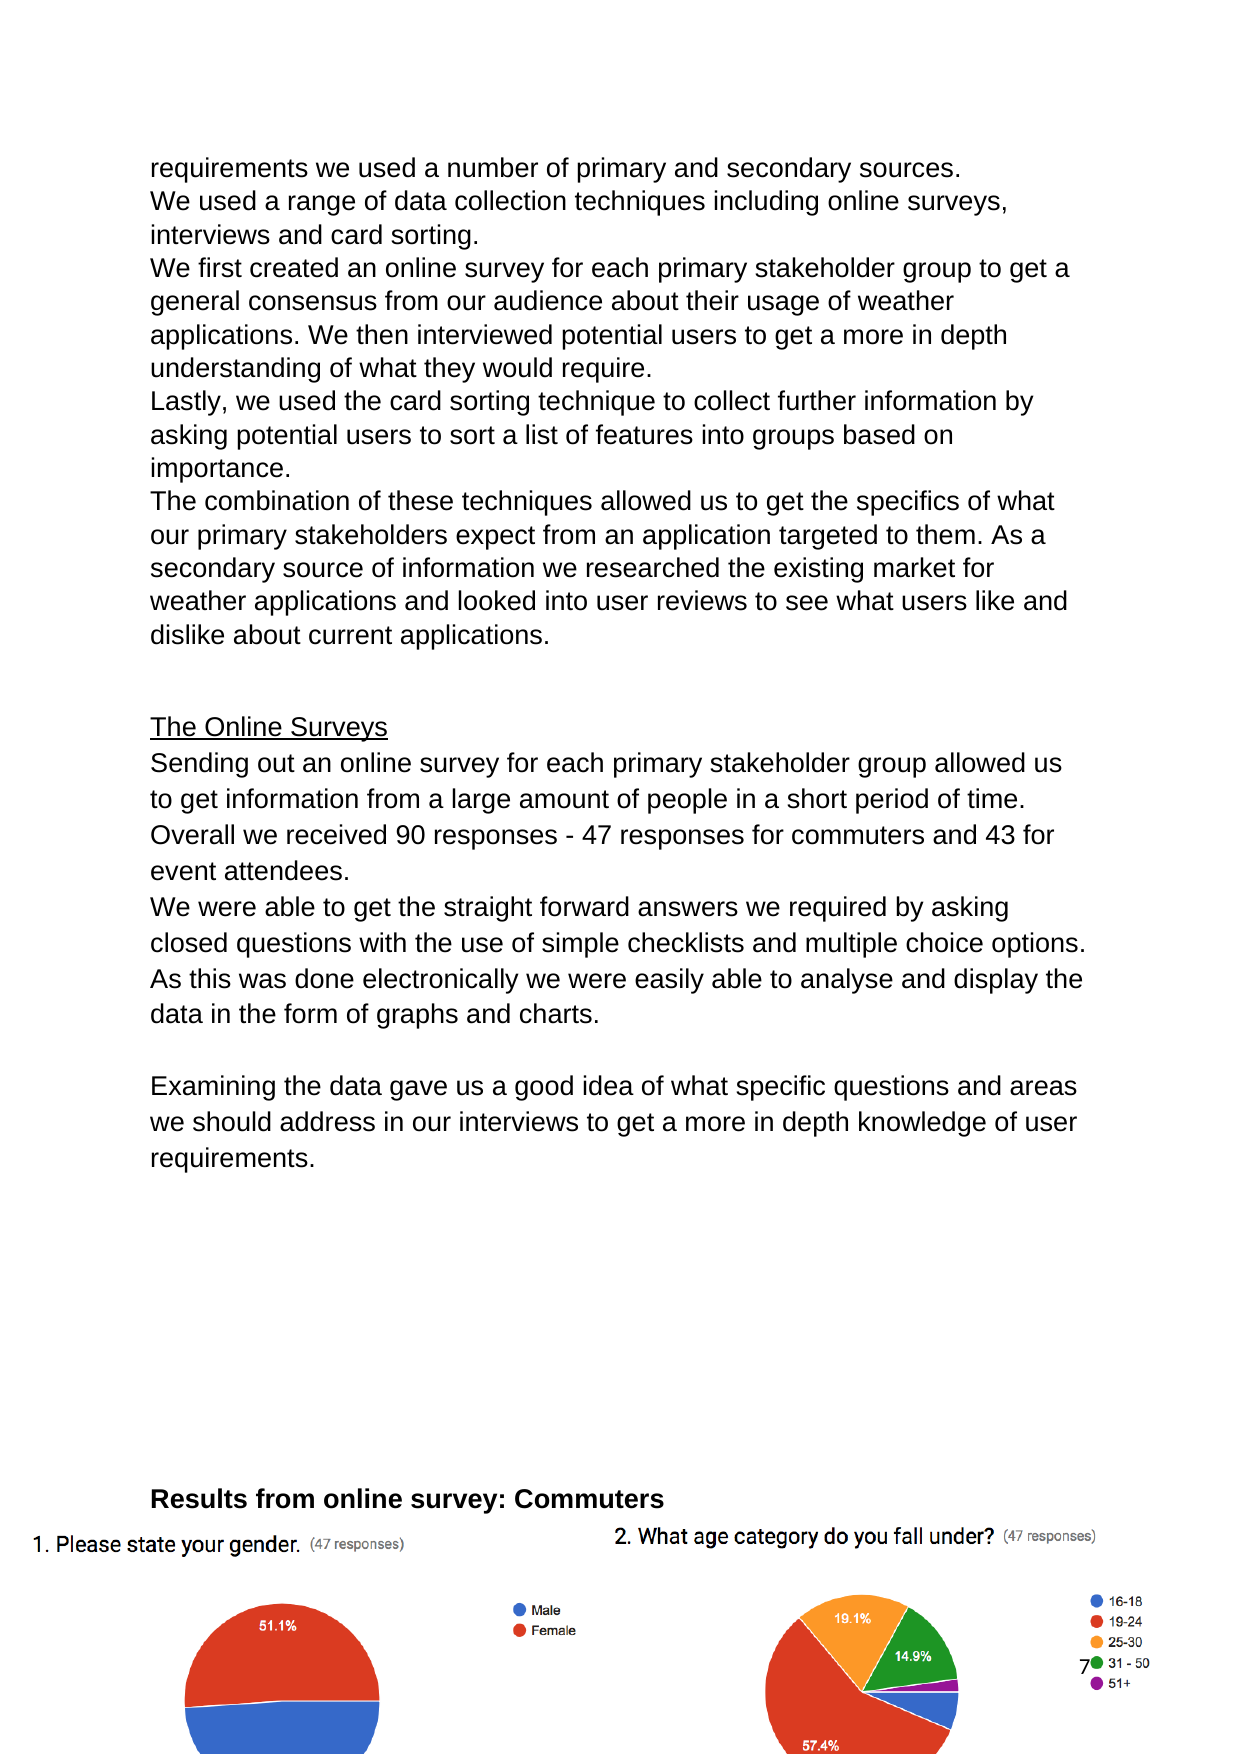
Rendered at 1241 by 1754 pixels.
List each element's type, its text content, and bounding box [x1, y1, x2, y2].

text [150, 150, 1090, 683]
picture [7, 1514, 1241, 1754]
text The Online Surveys Sending out an online survey for each primary stakeholder group allowed us to get information from a large amount of people in a short period of time. Overall we received 90 responses - 47 responses for commuters and 43 for event attendees. We were able to get the straight forward answers we required by asking closed questions with the use of simple checklists and multiple choice options. As this was done electronically we were easily able to analyse and display the data in the form of graphs and charts. Examining the data gave us a good idea of what specific questions and areas we should address in our interviews to get a more in depth knowledge of user requirements. [150, 711, 1090, 1173]
text Results from online survey: Commuters [150, 1483, 1090, 1514]
